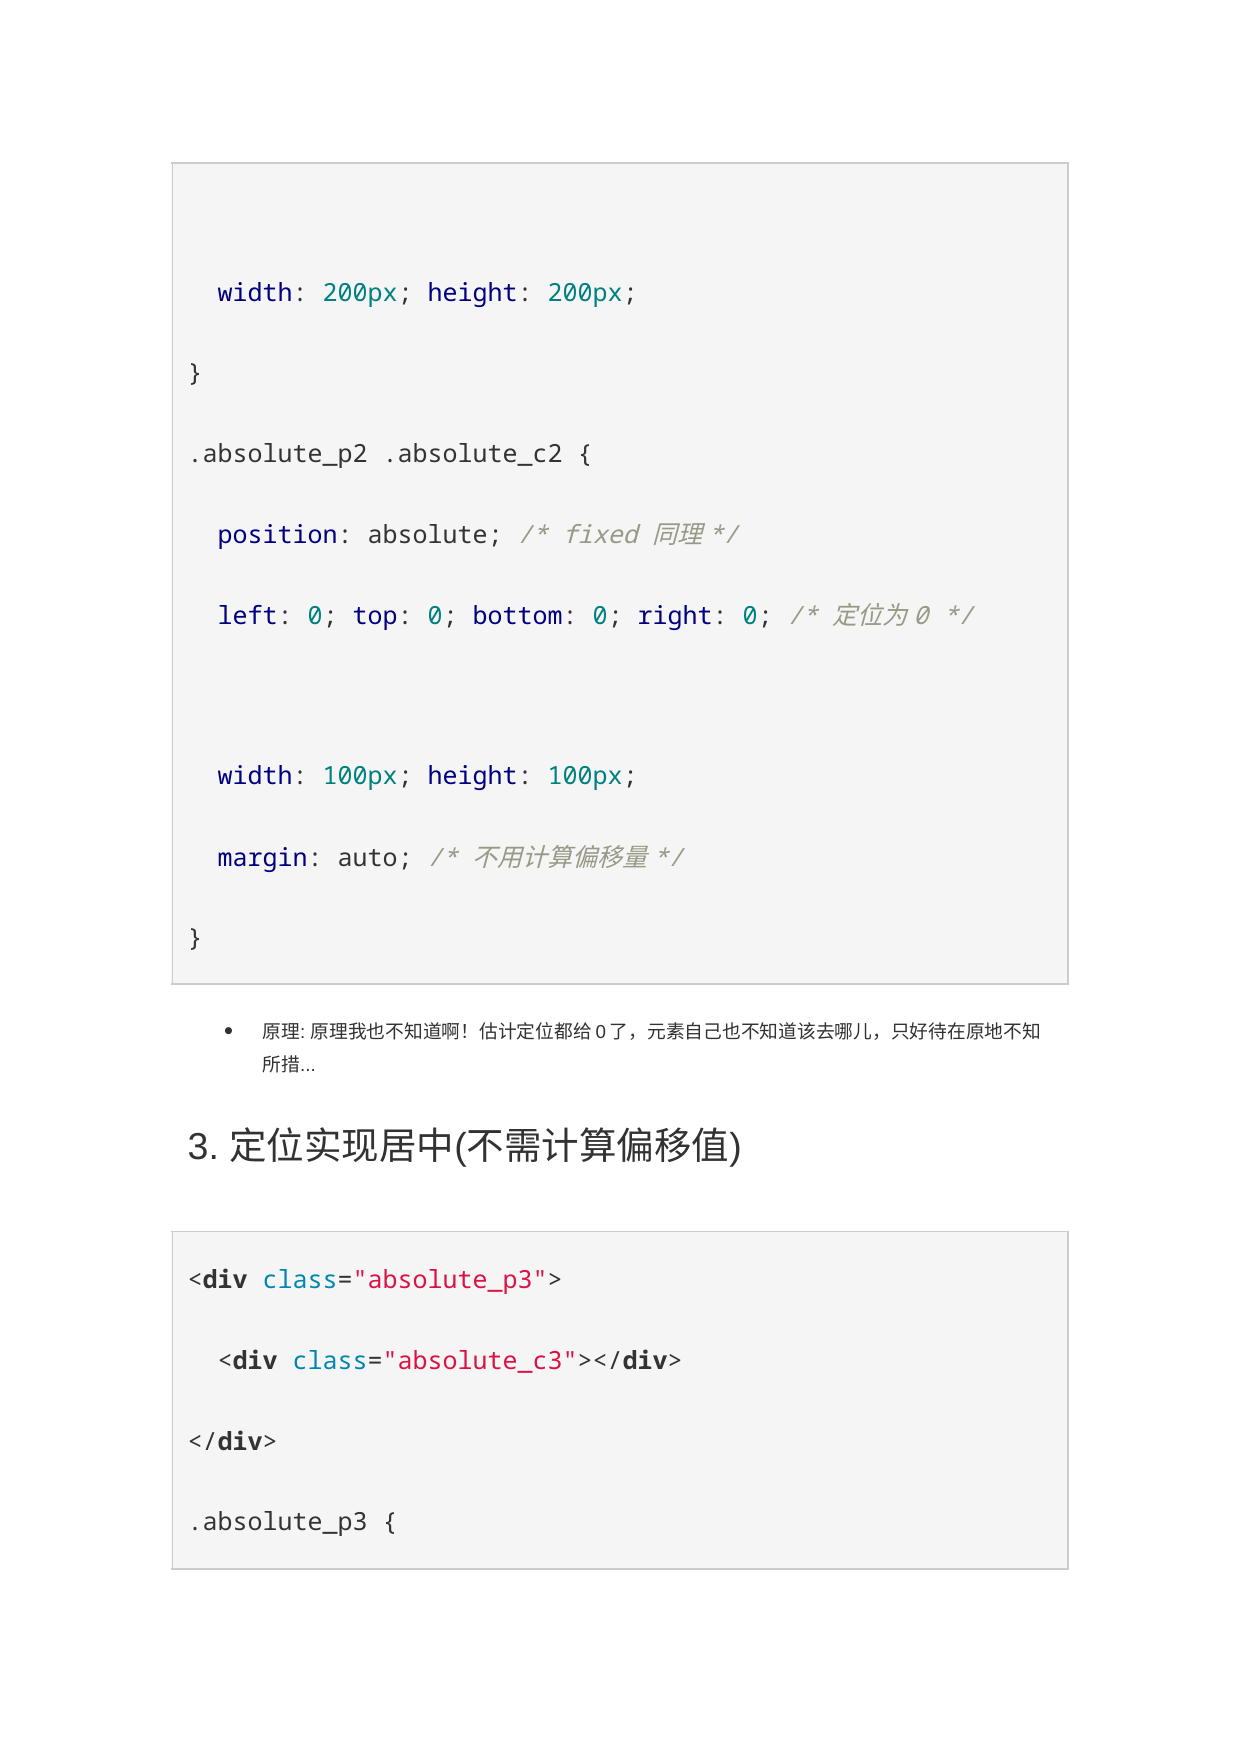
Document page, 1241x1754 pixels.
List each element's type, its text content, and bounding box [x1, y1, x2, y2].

text .absolute_p3 { [173, 1472, 1067, 1568]
text .absolute_p2 .absolute_c2 { [173, 404, 1067, 484]
text </div> [173, 1392, 1067, 1472]
list 原理: 原理我也不知道啊！估计定位都给0了，元素自己也不知道该去哪儿，只好待在原地不知所措... [225, 1014, 1053, 1079]
text <div class="absolute_p3"> [173, 1232, 1067, 1311]
text } [173, 888, 1067, 983]
text } [173, 323, 1067, 404]
text left: 0; top: 0; bottom: 0; right: 0; /* 定位为 0 */ [173, 565, 1067, 646]
text width: 100px; height: 100px; [173, 726, 1067, 807]
text margin: auto; /* 不用计算偏移量 */ [173, 807, 1067, 888]
text <div class="absolute_c3"></div> [173, 1311, 1067, 1392]
text width: 200px; height: 200px; [173, 243, 1067, 323]
text position: absolute; /* fixed 同理 */ [173, 484, 1067, 565]
subtitle 3. 定位实现居中(不需计算偏移值) [187, 1110, 1053, 1175]
